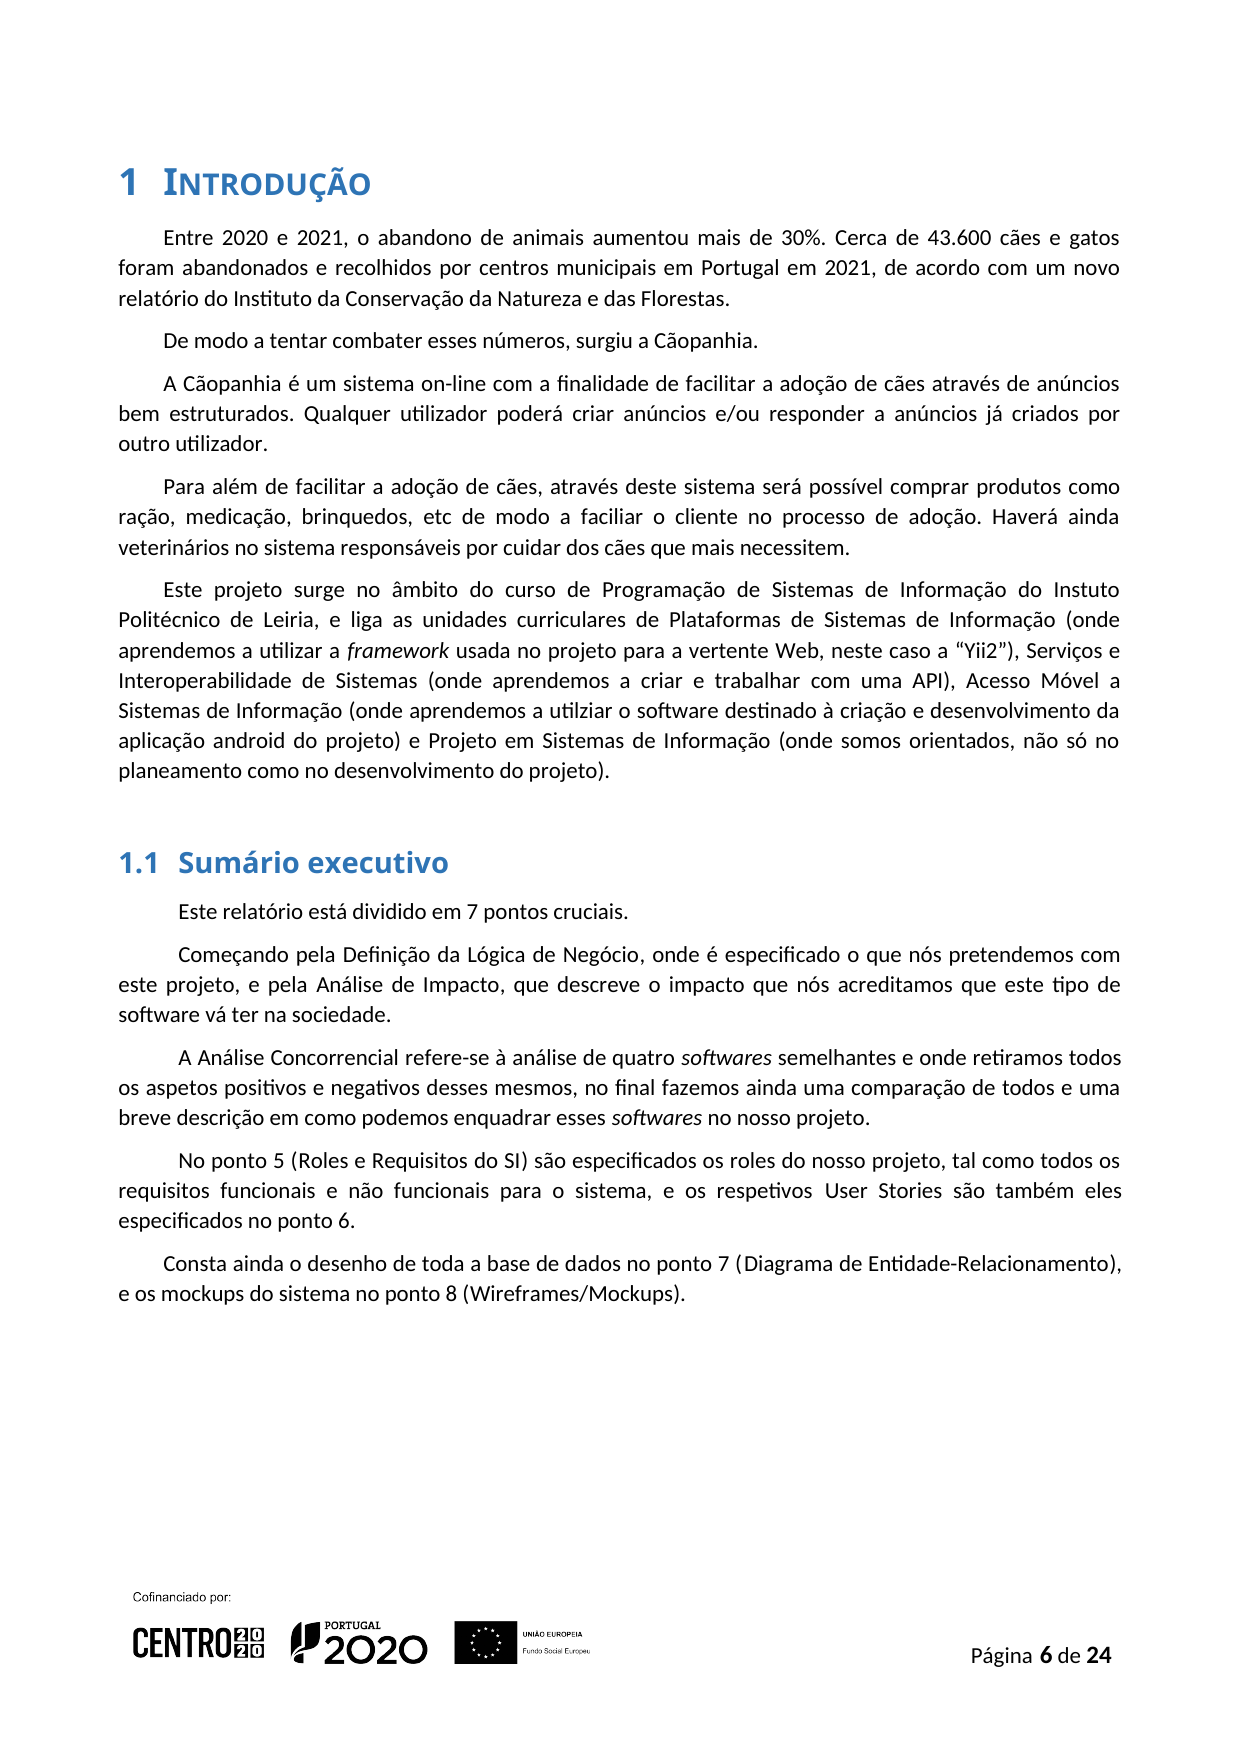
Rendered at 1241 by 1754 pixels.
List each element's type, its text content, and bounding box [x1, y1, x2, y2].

text De modo a tentar combater esses números, surgiu a Cãopanhia. [118, 326, 1122, 354]
picture [133, 1592, 590, 1664]
text Este relatório está dividido em 7 pontos cruciais. [118, 897, 1122, 925]
text A Cãopanhia é um sistema on-line com a finalidade de facilitar a adoção de cães através de anúncios bem estruturados. Qualquer utilizador poderá criar anúncios e/ou responder a anúncios já criados por outro utilizador. [118, 369, 1122, 457]
text Este projeto surge no âmbito do curso de Programação de Sistemas de Informação do Instuto Politécnico de Leiria, e liga as unidades curriculares de Plataformas de Sistemas de Informação (onde aprendemos a utilizar a framework usada no projeto para a vertente Web, neste caso a “Yii2”), Serviços e Interoperabilidade de Sistemas (onde aprendemos a criar e trabalhar com uma API), Acesso Móvel a Sistemas de Informação (onde aprendemos a utilziar o software destinado à criação e desenvolvimento da aplicação android do projeto) e Projeto em Sistemas de Informação (onde somos orientados, não só no planeamento como no desenvolvimento do projeto). [118, 575, 1122, 784]
subtitle Sumário executivo [118, 842, 1122, 882]
text Consta ainda o desenho de toda a base de dados no ponto 7 (Diagrama de Entidade-Relacionamento), e os mockups do sistema no ponto 8 (Wireframes/Mockups). [118, 1249, 1122, 1308]
subtitle Introdução [118, 156, 1122, 207]
text Entre 2020 e 2021, o abandono de animais aumentou mais de 30%. Cerca de 43.600 cães e gatos foram abandonados e recolhidos por centros municipais em Portugal em 2021, de acordo com um novo relatório do Instituto da Conservação da Natureza e das Florestas. [118, 223, 1122, 312]
text Começando pela Definição da Lógica de Negócio, onde é especificado o que nós pretendemos com este projeto, e pela Análise de Impacto, que descreve o impacto que nós acreditamos que este tipo de software vá ter na sociedade. [118, 940, 1122, 1028]
text Para além de facilitar a adoção de cães, através deste sistema será possível comprar produtos como ração, medicação, brinquedos, etc de modo a faciliar o cliente no processo de adoção. Haverá ainda veterinários no sistema responsáveis por cuidar dos cães que mais necessitem. [118, 472, 1122, 561]
text A Análise Concorrencial refere-se à análise de quatro softwares semelhantes e onde retiramos todos os aspetos positivos e negativos desses mesmos, no final fazemos ainda uma comparação de todos e uma breve descrição em como podemos enquadrar esses softwares no nosso projeto. [118, 1043, 1122, 1132]
text No ponto 5 (Roles e Requisitos do SI) são especificados os roles do nosso projeto, tal como todos os requisitos funcionais e não funcionais para o sistema, e os respetivos User Stories são também eles especificados no ponto 6. [118, 1146, 1122, 1235]
